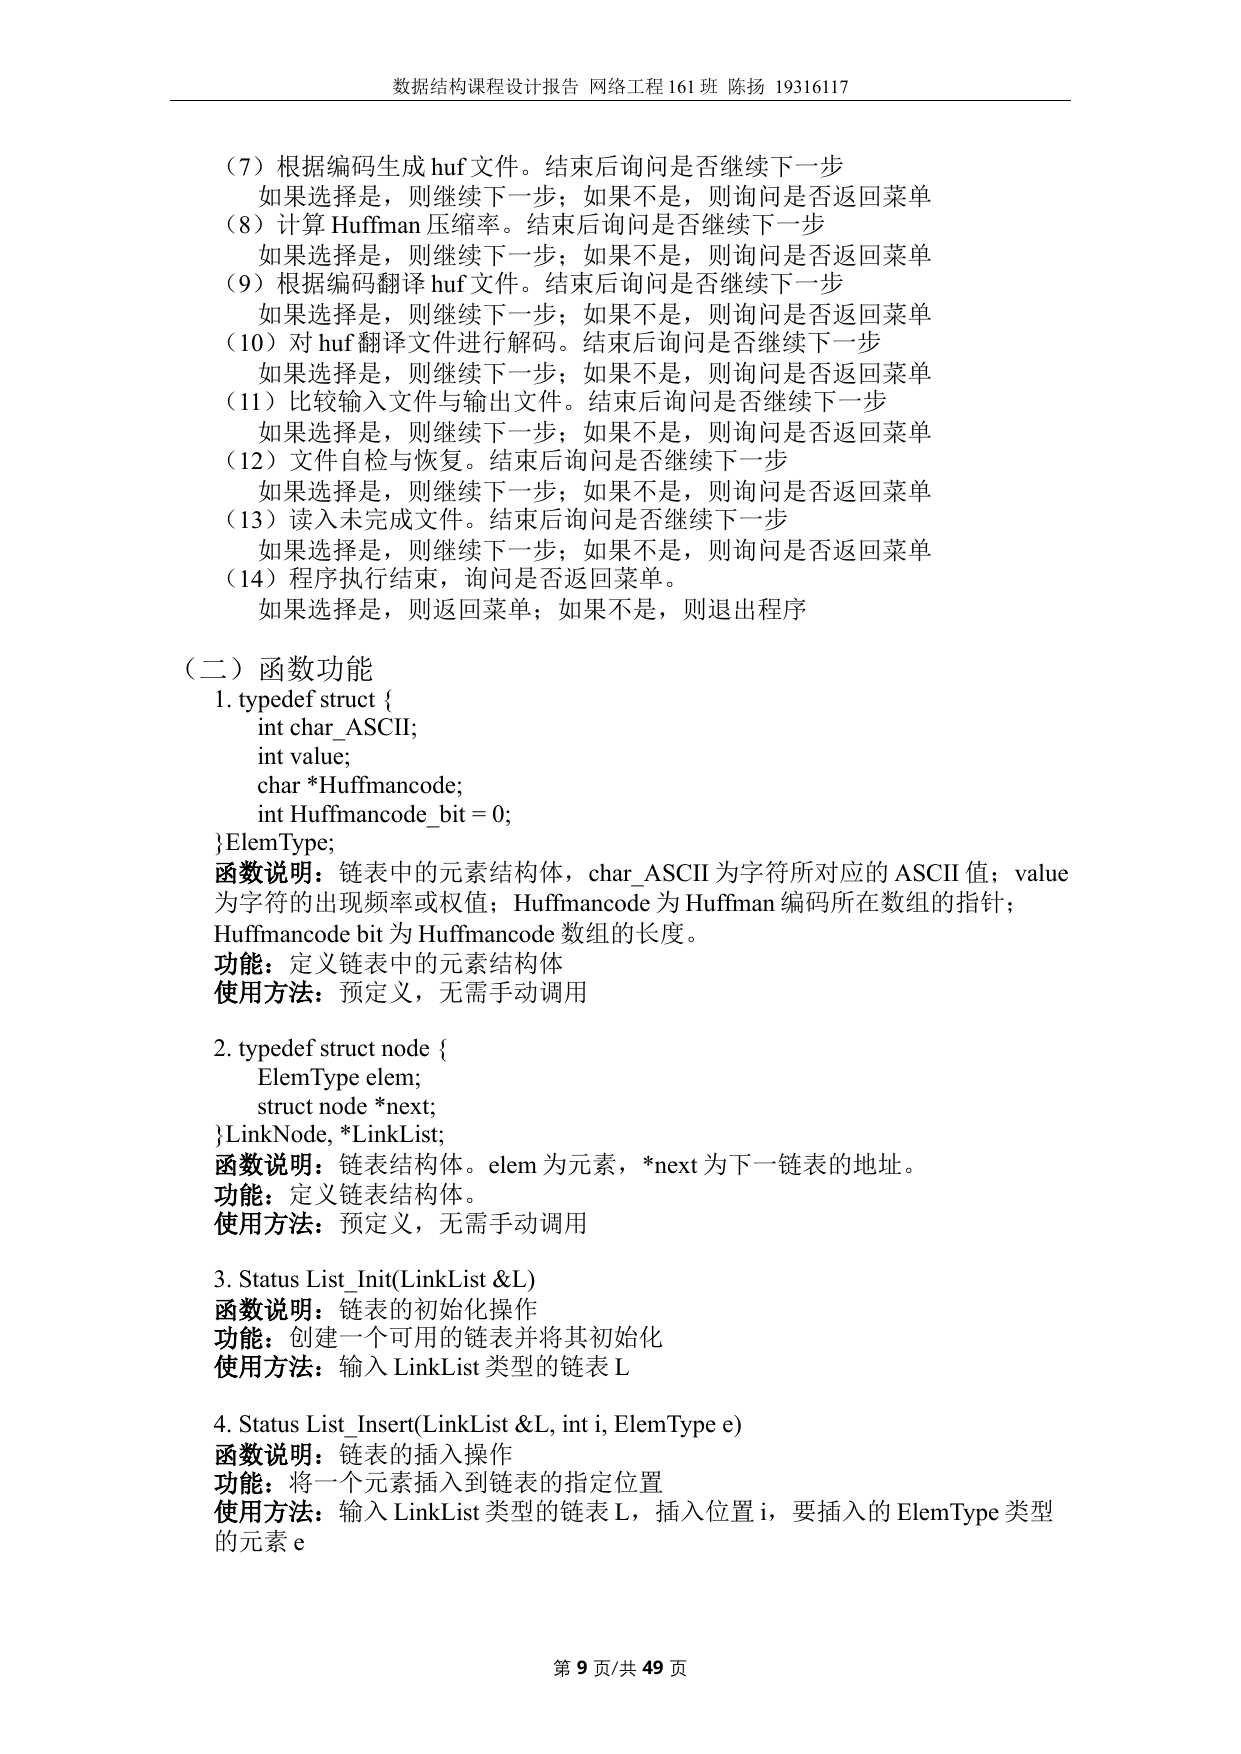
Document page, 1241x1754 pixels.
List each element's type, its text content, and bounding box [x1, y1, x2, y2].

text 如果选择是，则继续下一步；如果不是，则询问是否返回菜单 [213, 416, 1071, 445]
text 如果选择是，则继续下一步；如果不是，则询问是否返回菜单 [213, 298, 1071, 327]
text 功能：创建一个可用的链表并将其初始化 [213, 1322, 1071, 1350]
text ElemType elem; [213, 1062, 1071, 1091]
text 函数说明：链表的初始化操作 [213, 1293, 1071, 1322]
text 使用方法：预定义，无需手动调用 [213, 1207, 1071, 1236]
text 如果选择是，则继续下一步；如果不是，则询问是否返回菜单 [213, 357, 1071, 386]
text 1. typedef struct { [213, 684, 1071, 712]
text int value; [213, 741, 1071, 770]
text int char_ASCII; [213, 712, 1071, 741]
text 功能：定义链表结构体。 [213, 1179, 1071, 1207]
text 4. Status List_Insert(LinkList &L, int i, ElemType e) [213, 1409, 1071, 1438]
text 如果选择是，则继续下一步；如果不是，则询问是否返回菜单 [213, 534, 1071, 563]
text 功能：定义链表中的元素结构体 [213, 947, 1071, 976]
text 函数说明：链表中的元素结构体，char_ASCII为字符所对应的ASCII值；value为字符的出现频率或权值；Huffmancode为Huffman编码所在数组的指针；Huffmancode bit为Huffmancode数组的长度。 [213, 856, 1071, 947]
text 2. typedef struct node { [213, 1033, 1071, 1062]
text 使用方法：输入LinkList类型的链表L，插入位置i，要插入的ElemType类型的元素e [213, 1495, 1071, 1556]
text （14）程序执行结束，询问是否返回菜单。 [169, 563, 1071, 593]
text 如果选择是，则继续下一步；如果不是，则询问是否返回菜单 [213, 475, 1071, 504]
text 3. Status List_Init(LinkList &L) [213, 1264, 1071, 1293]
text }LinkNode, *LinkList; [213, 1119, 1071, 1148]
text int Huffmancode_bit = 0; [213, 799, 1071, 827]
text （11）比较输入文件与输出文件。结束后询问是否继续下一步 [169, 386, 1071, 416]
text 函数说明：链表的插入操作 [213, 1438, 1071, 1467]
text struct node *next; [213, 1091, 1071, 1119]
text 功能：将一个元素插入到链表的指定位置 [213, 1467, 1071, 1495]
text char *Huffmancode; [213, 770, 1071, 799]
text （7）根据编码生成huf文件。结束后询问是否继续下一步 [169, 150, 1071, 180]
text （10）对huf翻译文件进行解码。结束后询问是否继续下一步 [169, 327, 1071, 357]
text （8）计算Huffman压缩率。结束后询问是否继续下一步 [169, 209, 1071, 239]
text 如果选择是，则继续下一步；如果不是，则询问是否返回菜单 [213, 239, 1071, 268]
text （二）函数功能 [169, 650, 1071, 684]
text （13）读入未完成文件。结束后询问是否继续下一步 [169, 504, 1071, 534]
text （9）根据编码翻译huf文件。结束后询问是否继续下一步 [169, 268, 1071, 298]
text 如果选择是，则返回菜单；如果不是，则退出程序 [169, 593, 1071, 622]
text 使用方法：预定义，无需手动调用 [213, 976, 1071, 1004]
text }ElemType; [213, 827, 1071, 856]
text 函数说明：链表结构体。elem为元素，*next为下一链表的地址。 [213, 1148, 1071, 1179]
text （12）文件自检与恢复。结束后询问是否继续下一步 [169, 445, 1071, 475]
text 使用方法：输入LinkList类型的链表L [213, 1350, 1071, 1381]
text 如果选择是，则继续下一步；如果不是，则询问是否返回菜单 [213, 180, 1071, 209]
